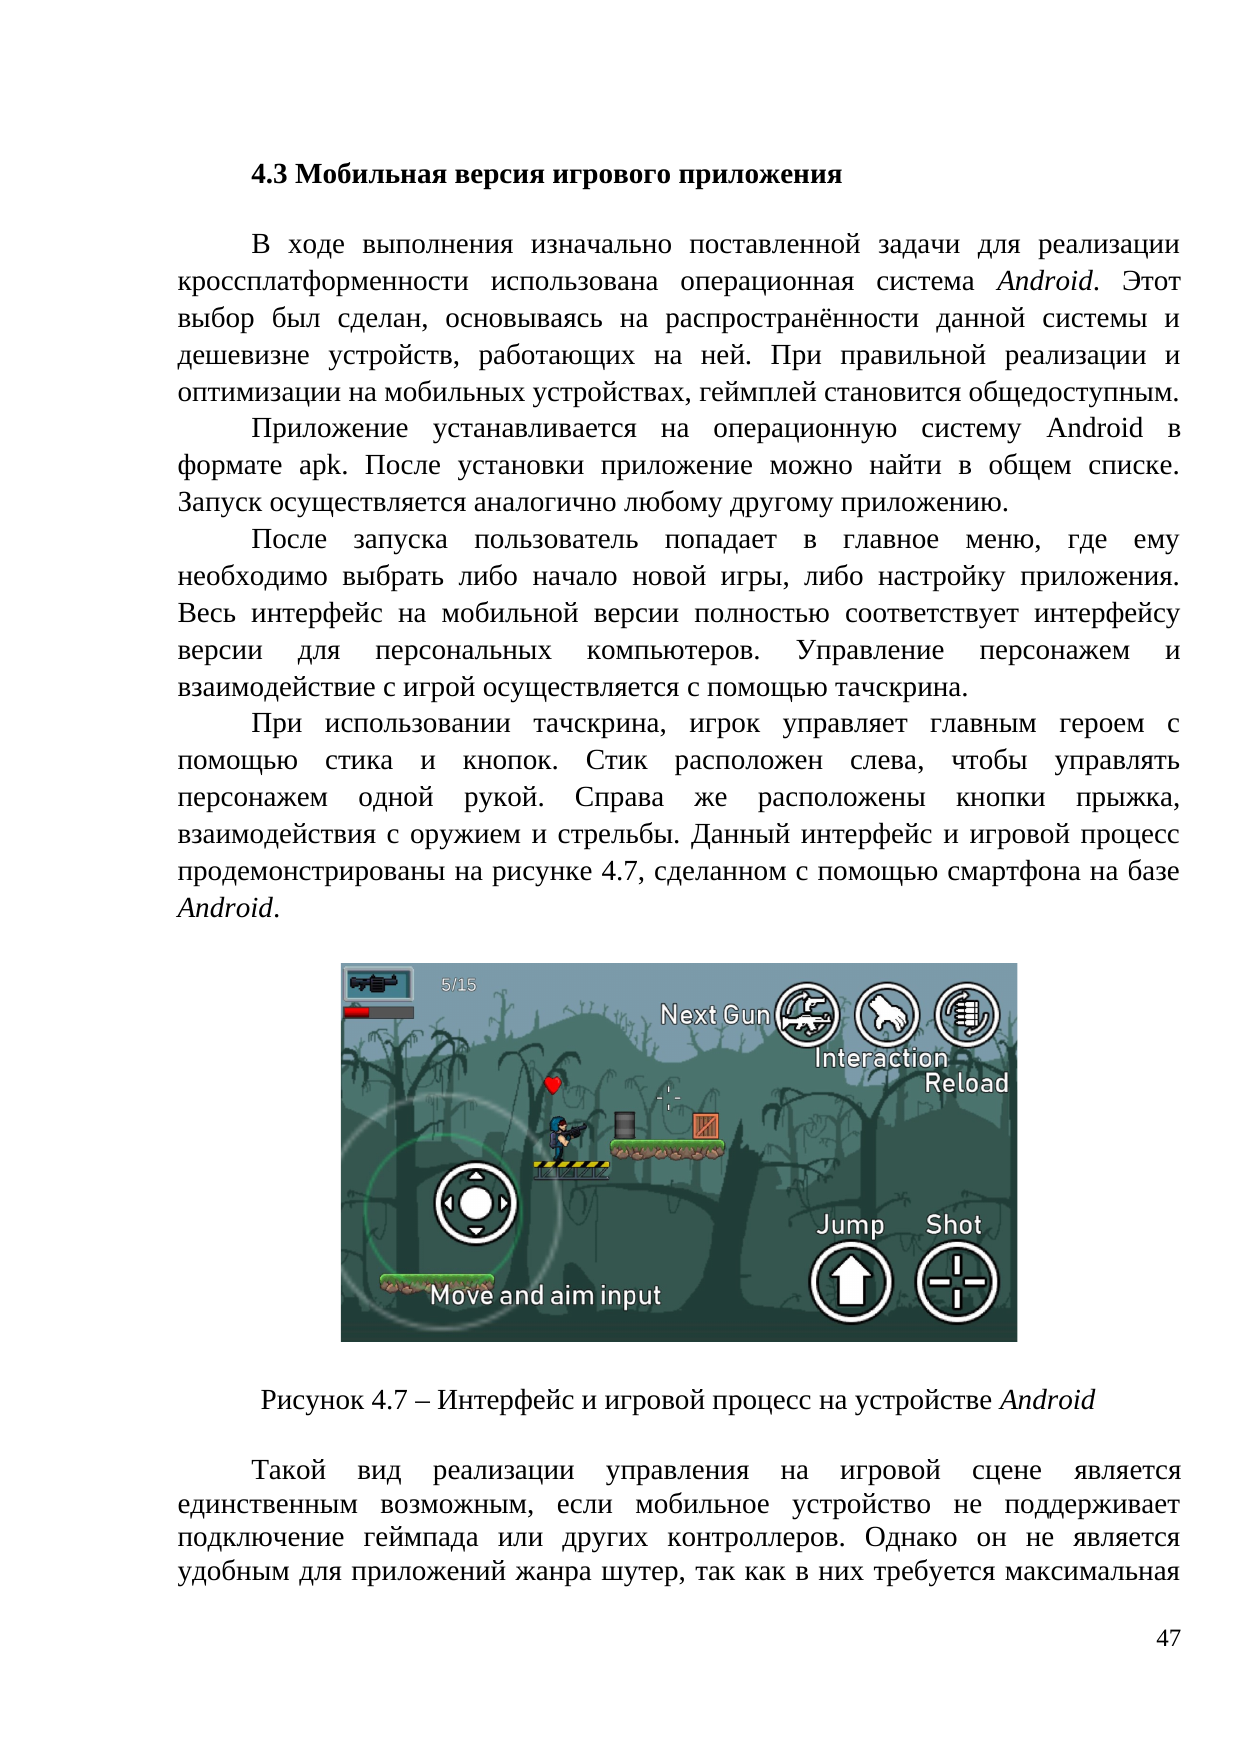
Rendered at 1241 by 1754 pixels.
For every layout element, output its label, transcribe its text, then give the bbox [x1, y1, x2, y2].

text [177, 1452, 1181, 1586]
text Приложение устанавливается на операционную систему Android в формате apk. После установки приложение можно найти в общем списке. Запуск осуществляется аналогично любому другому приложению. [177, 411, 1181, 518]
text При использовании тачскрина, игрок управляет главным героем с помощью стика и кнопок. Стик расположен слева, чтобы управлять персонажем одной рукой. Справа же расположены кнопки прыжка, взаимодействия с оружием и стрельбы. Данный интерфейс и игровой процесс продемонстрированы на рисунке 4.7, сделанном с помощью смартфона на базе Android. [177, 706, 1181, 923]
text После запуска пользователь попадает в главное меню, где ему необходимо выбрать либо начало новой игры, либо настройку приложения. Весь интерфейс на мобильной версии полностью соответствует интерфейсу версии для персональных компьютеров. Управление персонажем и взаимодействие с игрой осуществляется с помощью тачскрина. [177, 521, 1181, 702]
text Рисунок 4.7 – Интерфейс и игровой процесс на устройстве Android [177, 1382, 1181, 1415]
subtitle 4.3 Мобильная версия игрового приложения [251, 156, 1181, 189]
text В ходе выполнения изначально поставленной задачи для реализации кроссплатформенности использована операционная система Android. Этот выбор был сделан, основываясь на распространённости данной системы и дешевизне устройств, работающих на ней. При правильной реализации и оптимизации на мобильных устройствах, геймплей становится общедоступным. [177, 226, 1181, 407]
picture [340, 963, 1018, 1342]
